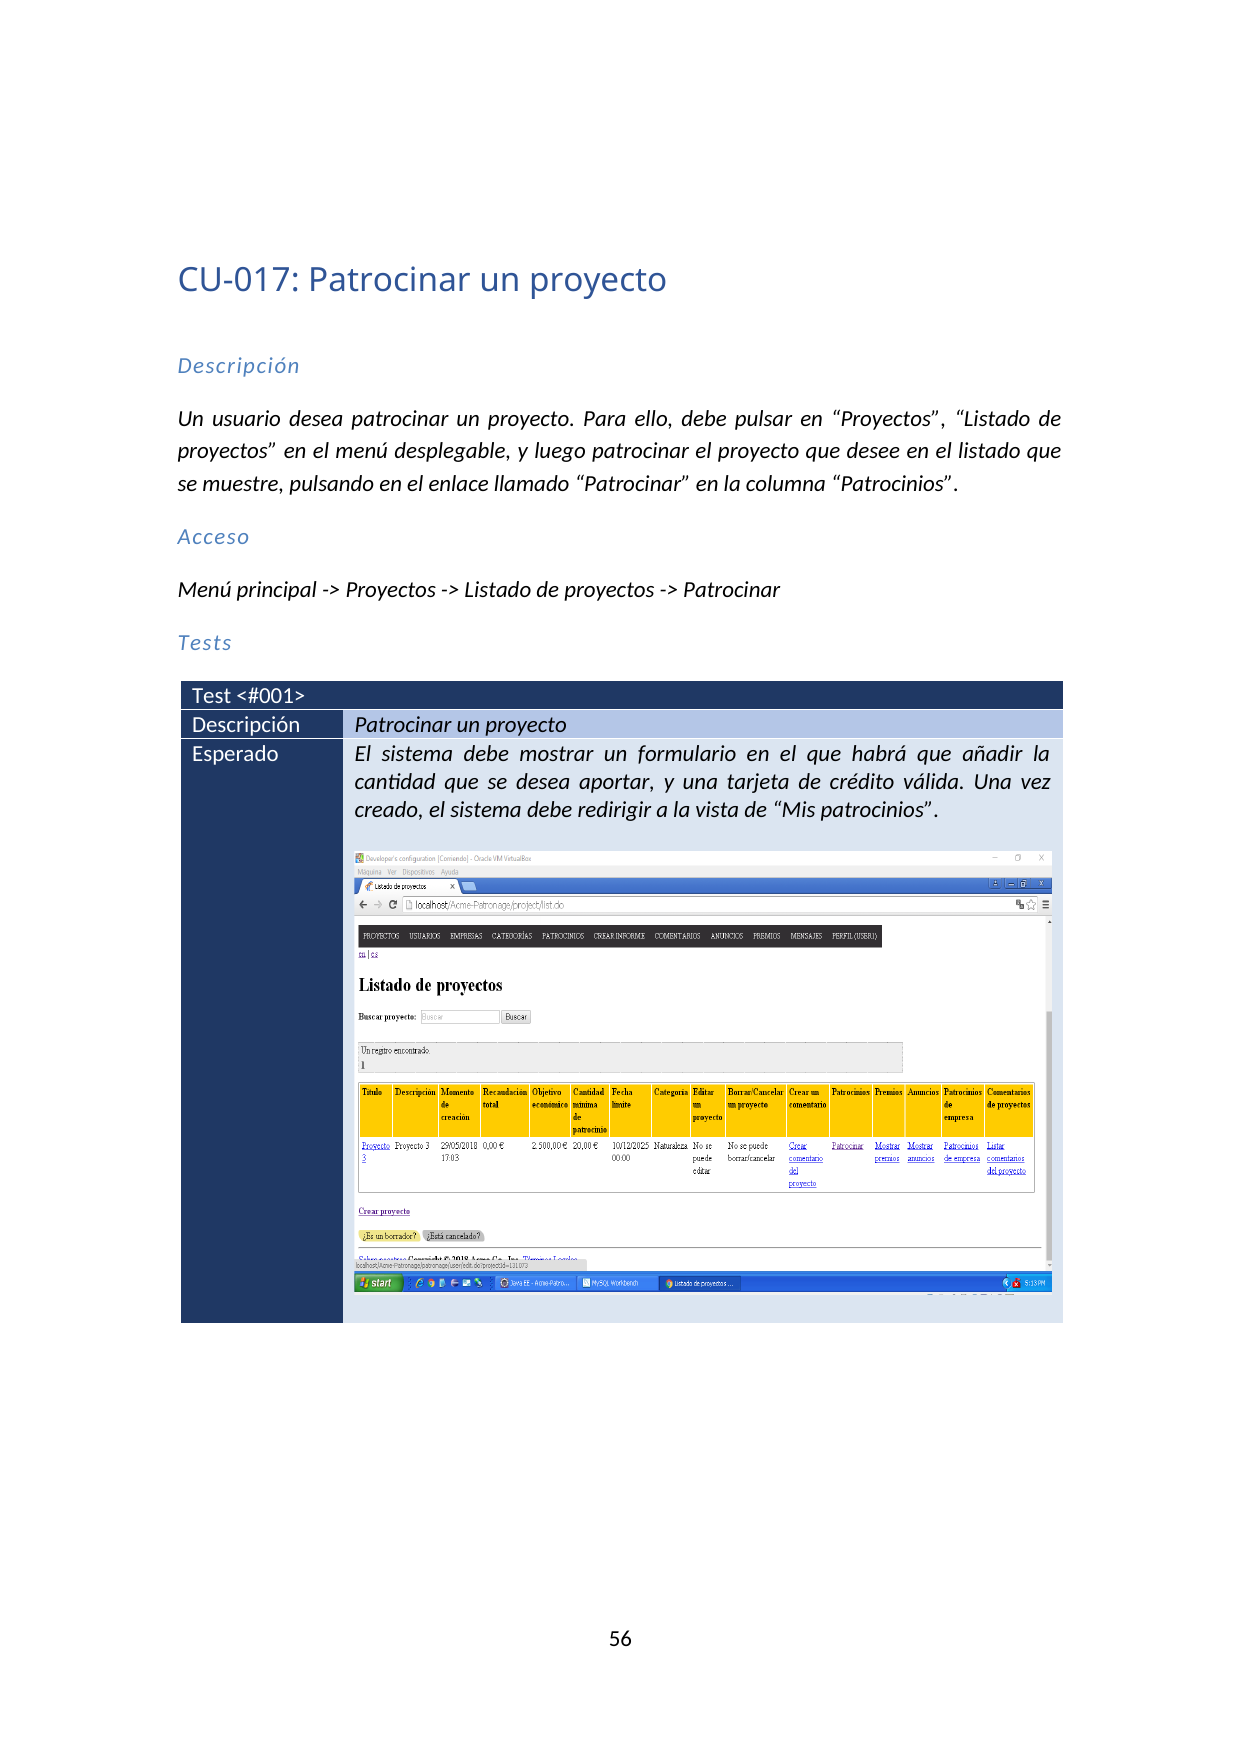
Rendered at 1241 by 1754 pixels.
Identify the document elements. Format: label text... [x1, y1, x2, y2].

subtitle CU-017: Patrocinar un proyecto [177, 256, 1063, 301]
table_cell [343, 739, 1063, 1323]
picture [354, 851, 1052, 1295]
table_cell Esperado [181, 739, 343, 1323]
list Descripción [177, 351, 1063, 379]
text Un usuario desea patrocinar un proyecto. Para ello, debe pulsar en “Proyectos”, “Listado de proyectos” en el menú desplegable, y luego patrocinar el proyecto que desee en el listado que se muestre, pulsando en el enlace llamado “Patrocinar” en la columna “Patrocinios”. [177, 404, 1063, 497]
table_cell Patrocinar un proyecto [343, 710, 1063, 738]
text Menú principal -> Proyectos -> Listado de proyectos -> Patrocinar [177, 575, 1063, 603]
list Acceso [177, 522, 1063, 550]
list Tests [177, 628, 1063, 656]
table_header Test <#001> [181, 681, 1063, 709]
table_cell Descripción [181, 710, 343, 738]
